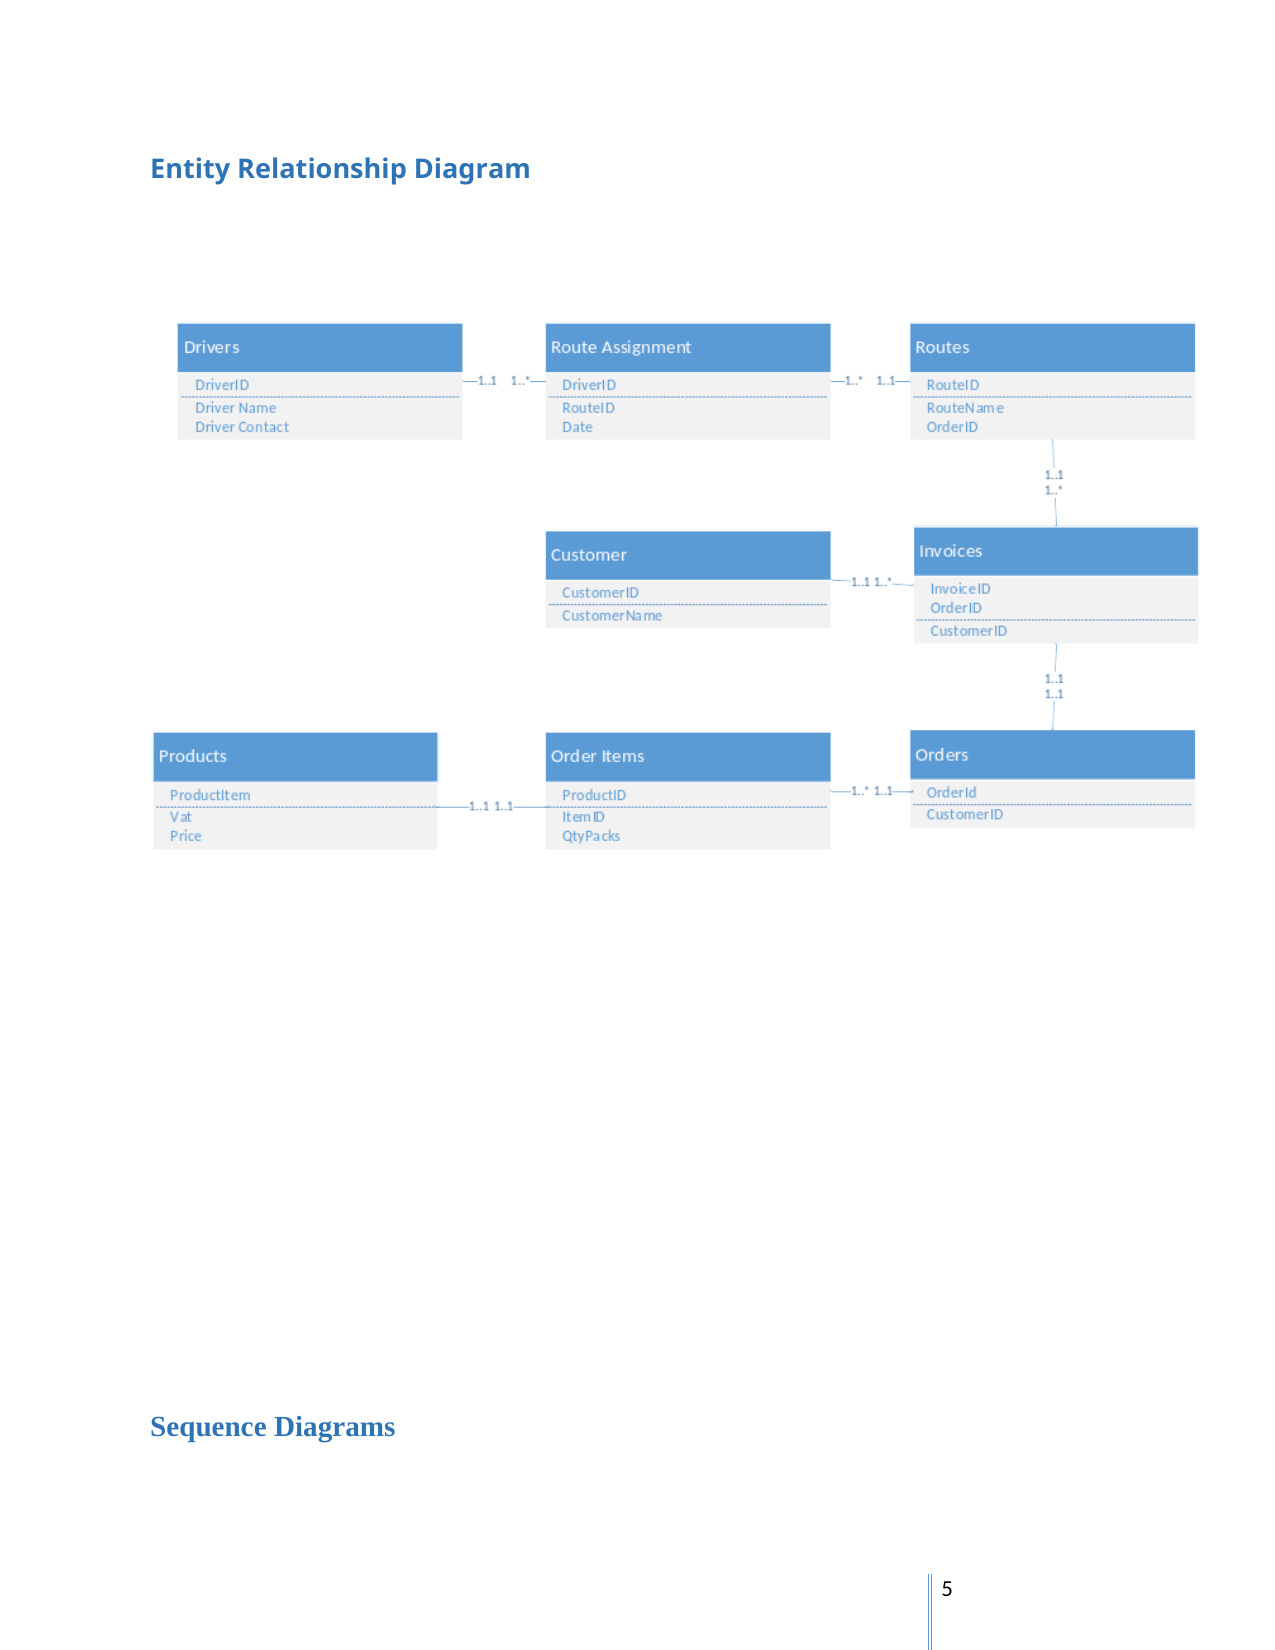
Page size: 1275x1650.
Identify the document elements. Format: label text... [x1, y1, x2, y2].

subtitle Sequence Diagrams [150, 1409, 1125, 1443]
subtitle Entity Relationship Diagram [150, 150, 1125, 187]
